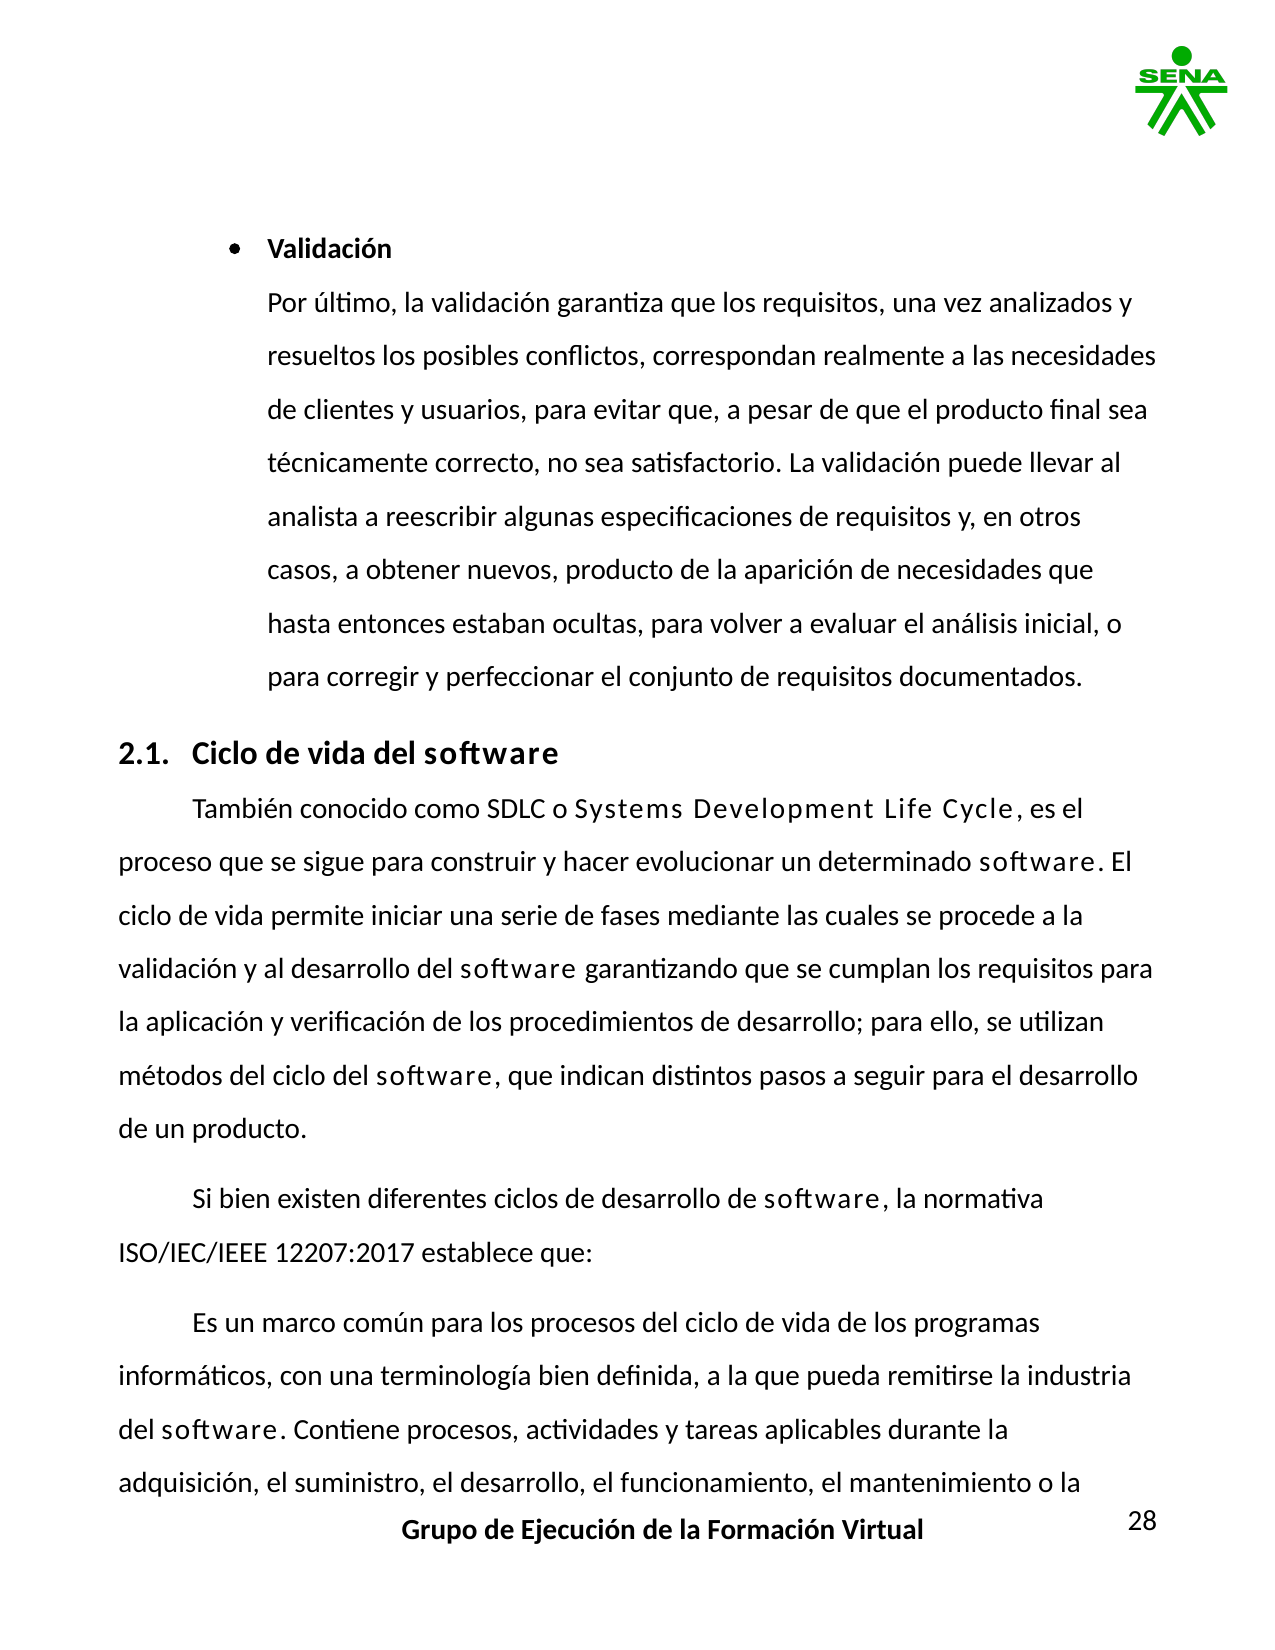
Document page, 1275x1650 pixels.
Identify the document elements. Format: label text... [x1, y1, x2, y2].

text También conocido como SDLC o Systems Development Life Cycle, es el proceso que se sigue para construir y hacer evolucionar un determinado software. El ciclo de vida permite iniciar una serie de fases mediante las cuales se procede a la validación y al desarrollo del software garantizando que se cumplan los requisitos para la aplicación y verificación de los procedimientos de desarrollo; para ello, se utilizan métodos del ciclo del software, que indican distintos pasos a seguir para el desarrollo de un producto. [118, 790, 1157, 1146]
list Por último, la validación garantiza que los requisitos, una vez analizados y resueltos los posibles conflictos, correspondan realmente a las necesidades de clientes y usuarios, para evitar que, a pesar de que el producto final sea técnicamente correcto, no sea satisfactorio. La validación puede llevar al analista a reescribir algunas especificaciones de requisitos y, en otros casos, a obtener nuevos, producto de la aparición de necesidades que hasta entonces estaban ocultas, para volver a evaluar el análisis inicial, o para corregir y perfeccionar el conjunto de requisitos documentados. [267, 284, 1157, 694]
subtitle Ciclo de vida del software [118, 732, 1157, 773]
picture [1135, 46, 1228, 136]
list Validación [229, 231, 1157, 266]
text Si bien existen diferentes ciclos de desarrollo de software, la normativa ISO/IEC/IEEE 12207:2017 establece que: [118, 1181, 1157, 1269]
